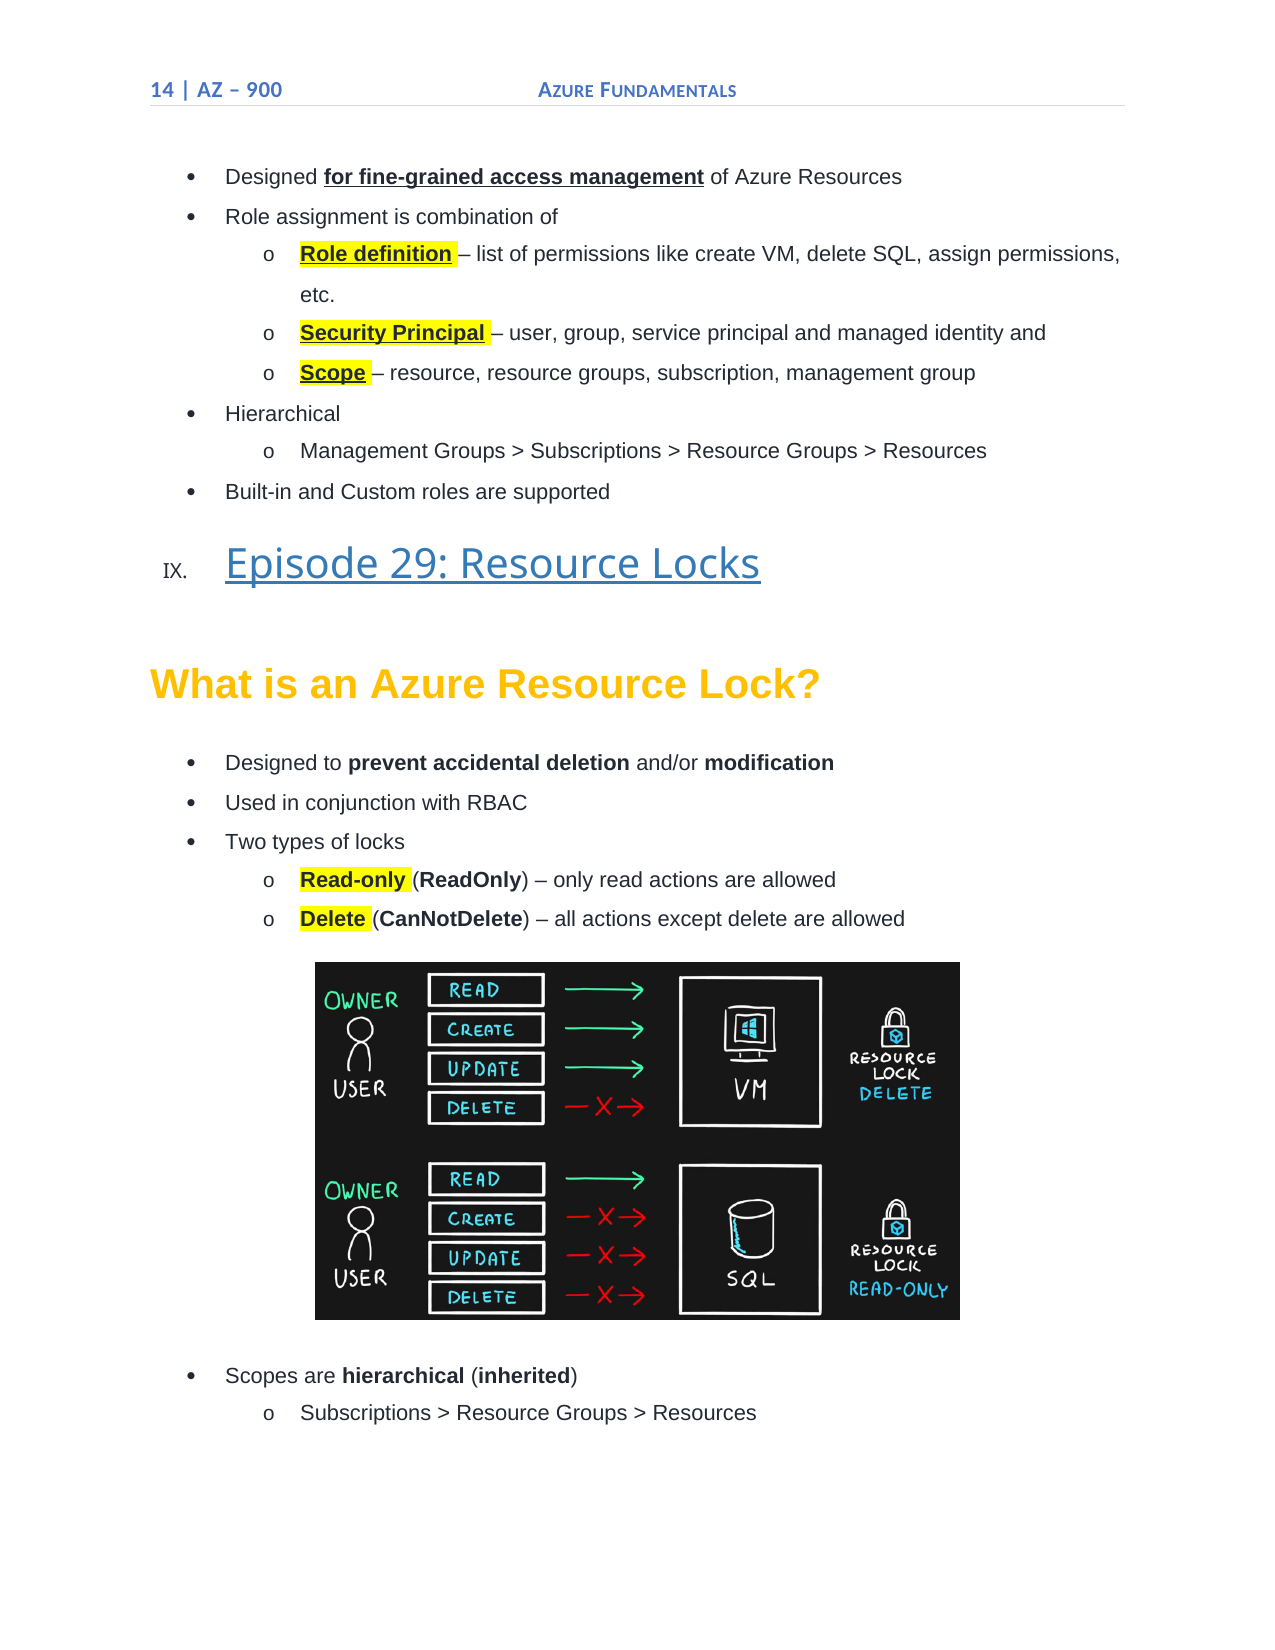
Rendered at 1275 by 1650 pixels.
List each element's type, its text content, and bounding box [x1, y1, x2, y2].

list Security Principal – user, group, service principal and managed identity and [262, 307, 1125, 347]
list Role assignment is combination of [187, 189, 1125, 229]
list Scopes are hierarchical (inherited) [187, 1348, 1125, 1388]
list Designed to prevent accidental deletion and/or modification [187, 736, 1125, 775]
list Two types of locks [187, 815, 1125, 854]
list Used in conjunction with RBAC [187, 775, 1125, 815]
list Subscriptions > Resource Groups > Resources [262, 1388, 1125, 1427]
text What is an Azure Resource Lock? [150, 622, 1125, 707]
list Role definition – list of permissions like create VM, delete SQL, assign permissions, etc. [262, 229, 1125, 307]
list Designed for fine-grained access management of Azure Resources [187, 150, 1125, 189]
list Scope – resource, resource groups, subscription, management group [262, 347, 1125, 386]
picture [315, 962, 960, 1320]
list Episode 29: Resource Locks [187, 533, 1125, 590]
list Delete (CanNotDelete) – all actions except delete are allowed [262, 893, 1125, 933]
list Management Groups > Subscriptions > Resource Groups > Resources [262, 426, 1125, 465]
list Read-only (ReadOnly) – only read actions are allowed [262, 854, 1125, 893]
list Built-in and Custom roles are supported [187, 465, 1125, 504]
list Hierarchical [187, 386, 1125, 426]
